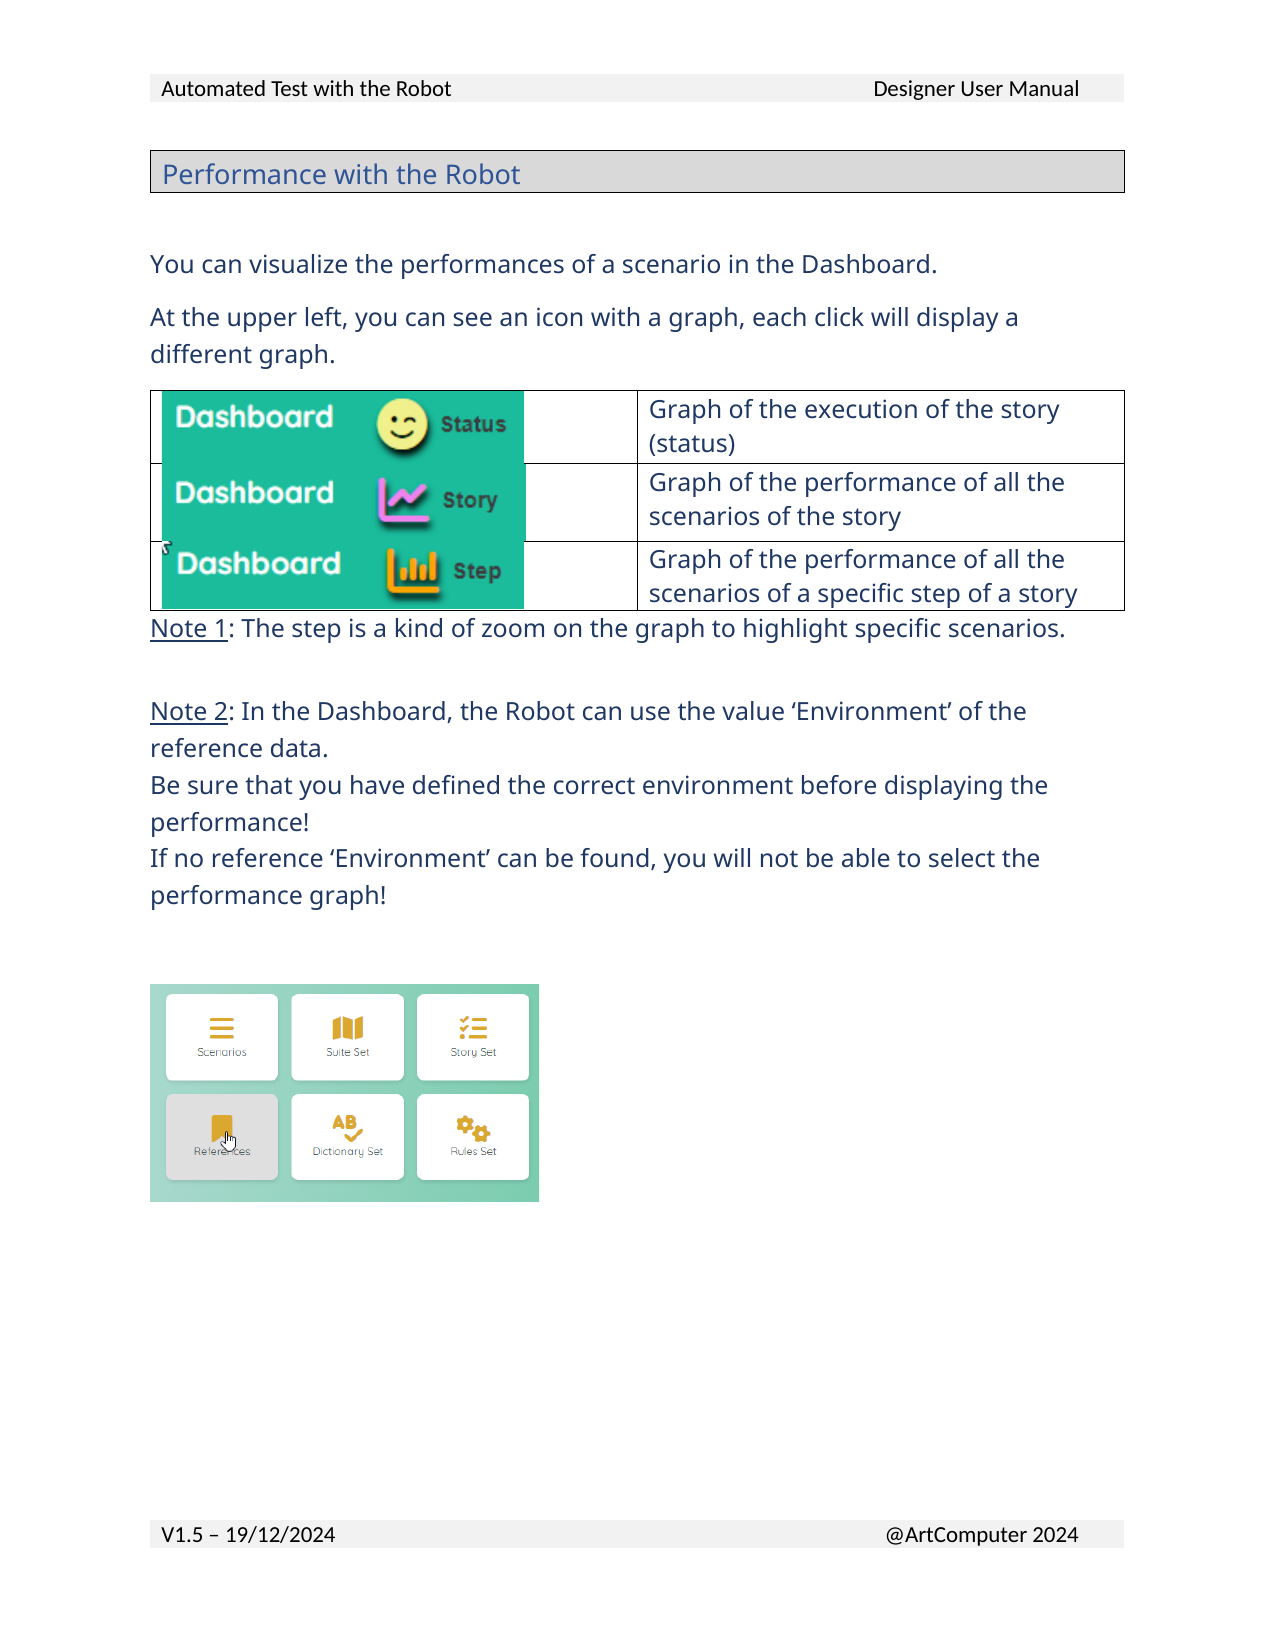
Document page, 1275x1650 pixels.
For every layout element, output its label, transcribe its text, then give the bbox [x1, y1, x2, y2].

table_header [524, 391, 637, 463]
table_cell [151, 542, 637, 610]
table_header Performance with the Robot [151, 151, 1124, 192]
text Note 1: The step is a kind of zoom on the graph to highlight specific scenarios. [150, 611, 1125, 675]
picture [161, 391, 526, 609]
table_cell Graph of the performance of all the scenarios of a specific step of a story [638, 542, 1124, 610]
table_header Graph of the execution of the story (status) [638, 391, 1124, 463]
table_cell [151, 464, 161, 541]
table_header [151, 391, 161, 463]
text Note 2: In the Dashboard, the Robot can use the value ‘Environment’ of the reference data. Be sure that you have defined the correct environment before displaying the performance! If no reference ‘Environment’ can be found, you will not be able to select the performance graph! [150, 694, 1125, 912]
text You can visualize the performances of a scenario in the Dashboard. [150, 247, 1125, 281]
text At the upper left, you can see an icon with a graph, each click will display a different graph. [150, 300, 1125, 371]
table_cell Graph of the performance of all the scenarios of the story [638, 464, 1124, 541]
picture [150, 984, 540, 1202]
table_cell [526, 464, 637, 541]
